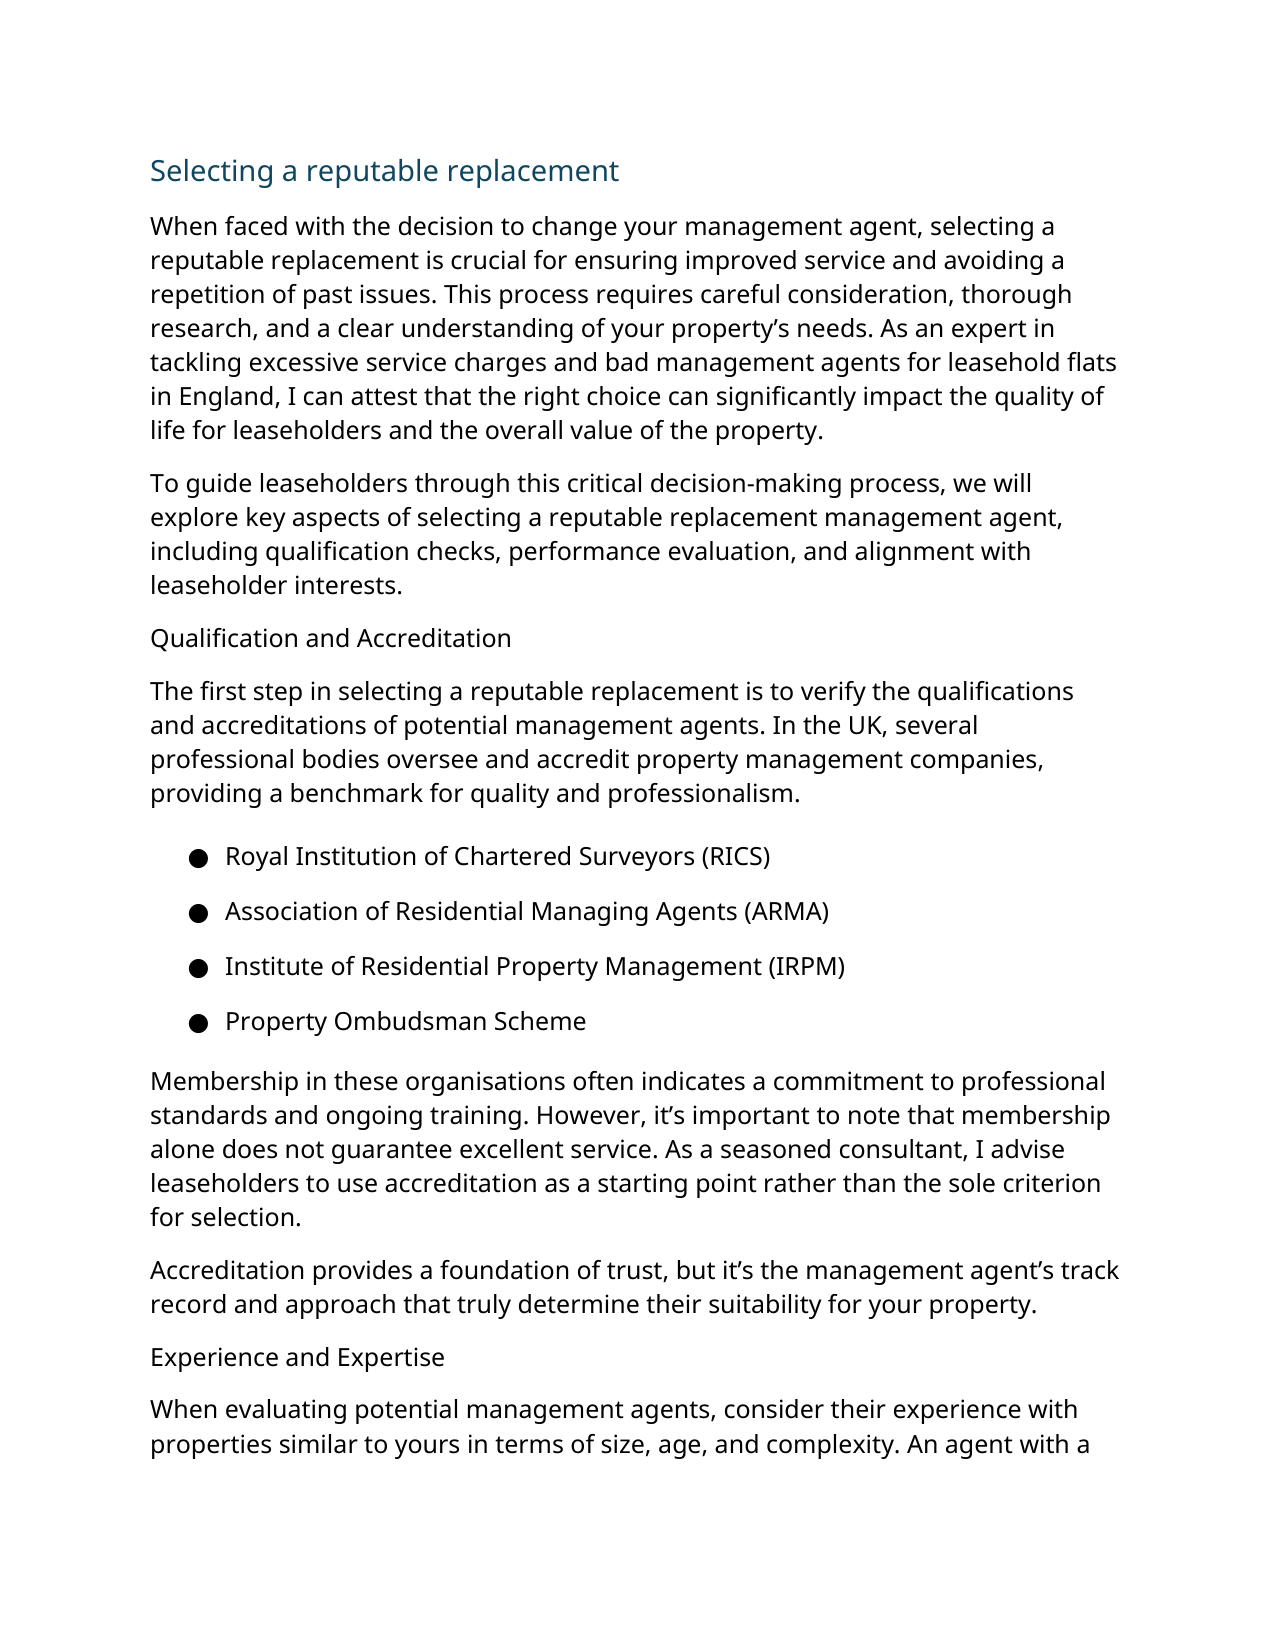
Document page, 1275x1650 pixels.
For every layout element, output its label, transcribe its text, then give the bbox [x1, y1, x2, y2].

text Experience and Expertise [150, 1339, 1125, 1373]
text When faced with the decision to change your management agent, selecting a reputable replacement is crucial for ensuring improved service and avoiding a repetition of past issues. This process requires careful consideration, thorough research, and a clear understanding of your property’s needs. As an expert in tackling excessive service charges and bad management agents for leasehold flats in England, I can attest that the right choice can significantly impact the quality of life for leaseholders and the overall value of the property. [150, 208, 1125, 447]
text To guide leaseholders through this critical decision-making process, we will explore key aspects of selecting a reputable replacement management agent, including qualification checks, performance evaluation, and alignment with leaseholder interests. [150, 466, 1125, 602]
subtitle Selecting a reputable replacement [150, 150, 1125, 190]
list Royal Institution of Chartered Surveyors (RICS) [187, 828, 1125, 880]
list Property Ombudsman Scheme [187, 993, 1125, 1045]
text Accreditation provides a foundation of trust, but it’s the management agent’s track record and approach that truly determine their suitability for your property. [150, 1252, 1125, 1321]
list Institute of Residential Property Management (IRPM) [187, 938, 1125, 990]
text The first step in selecting a reputable replacement is to verify the qualifications and accreditations of potential management agents. In the UK, several professional bodies oversee and accredit property management companies, providing a benchmark for quality and professionalism. [150, 673, 1125, 810]
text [150, 1392, 1125, 1460]
text Qualification and Accreditation [150, 621, 1125, 655]
list Association of Residential Managing Agents (ARMA) [187, 883, 1125, 935]
text Membership in these organisations often indicates a commitment to professional standards and ongoing training. However, it’s important to note that membership alone does not guarantee excellent service. As a seasoned consultant, I advise leaseholders to use accreditation as a starting point rather than the sole criterion for selection. [150, 1063, 1125, 1234]
